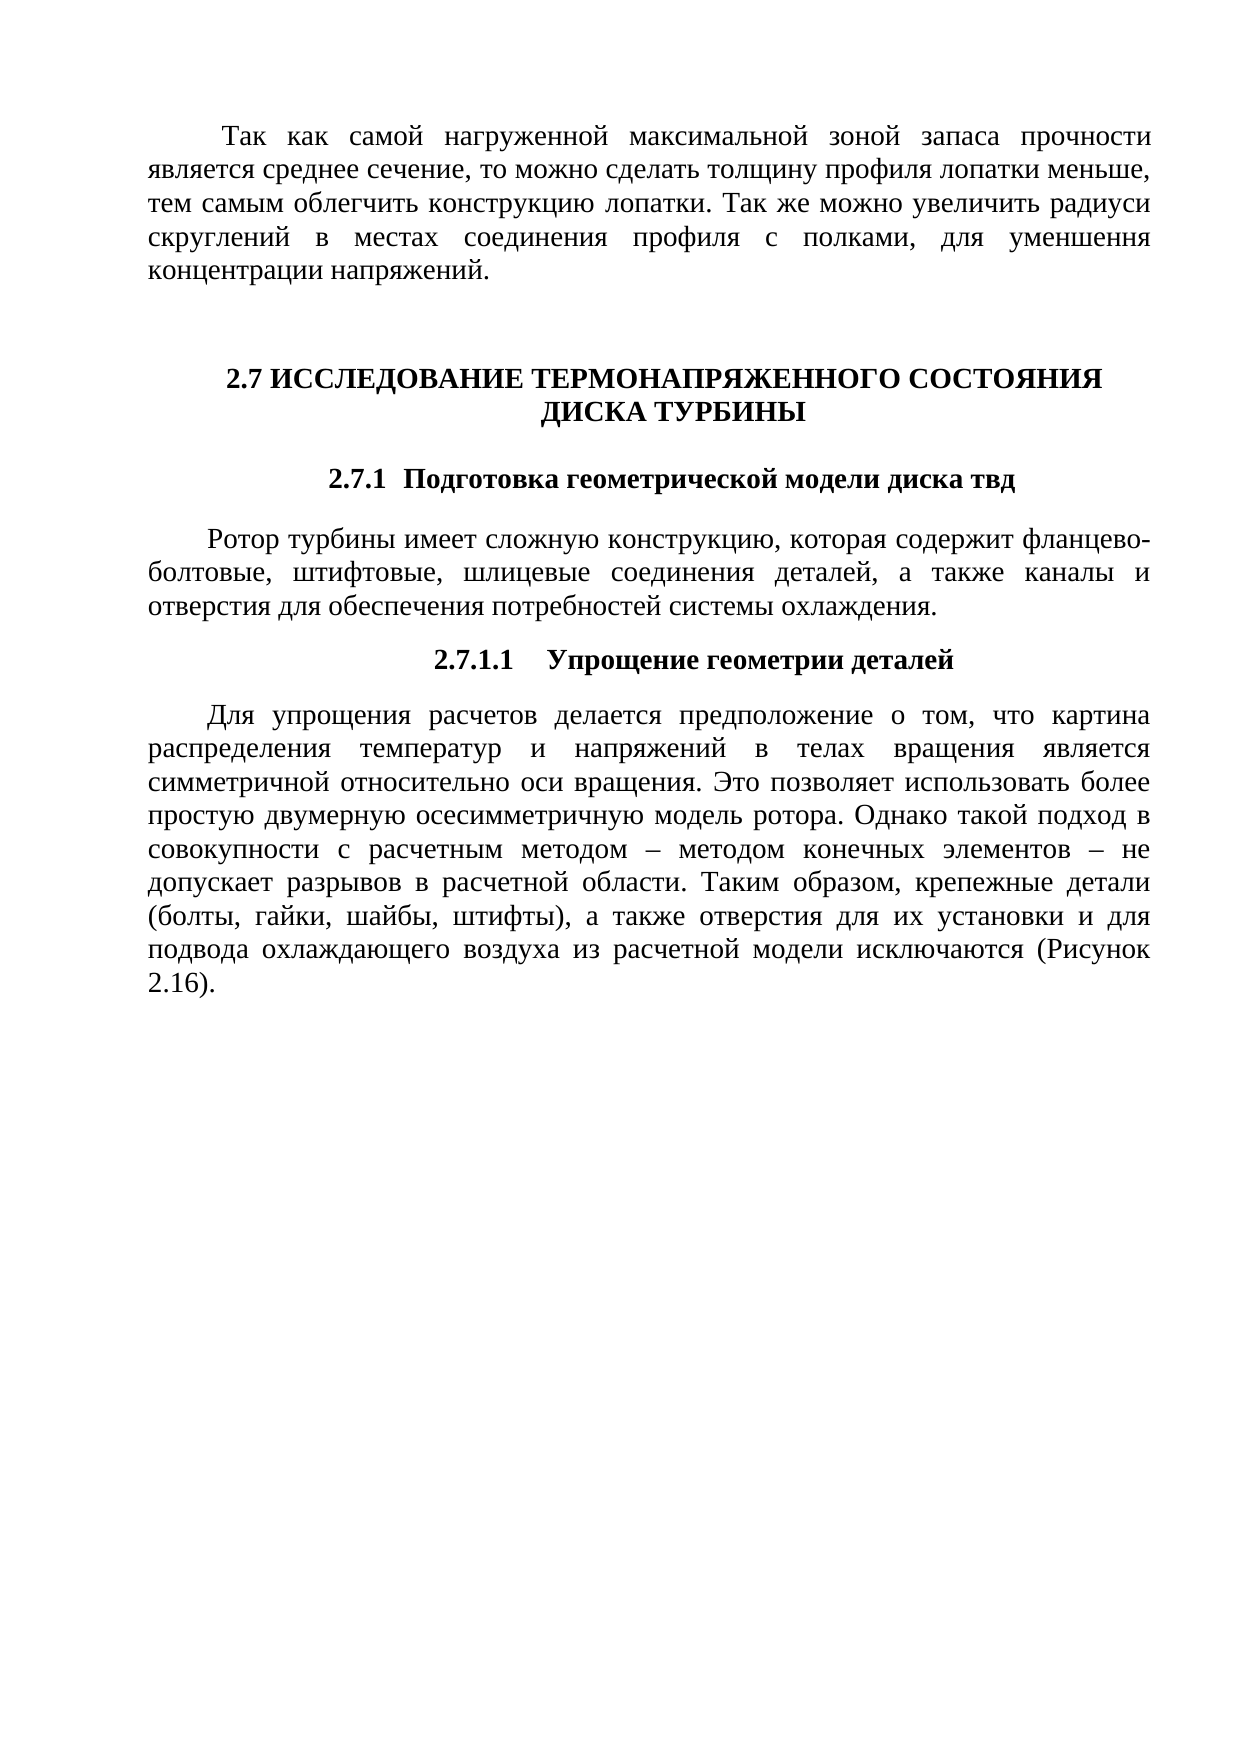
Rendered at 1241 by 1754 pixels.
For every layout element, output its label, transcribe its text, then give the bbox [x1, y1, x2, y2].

list ИССЛЕДОВАНИЕ ТЕРМОНАПРЯЖЕННОГО СОСТОЯНИЯ ДИСКА ТУРБИНЫ [177, 361, 1152, 428]
text Ротор турбины имеет сложную конструкцию, которая содержит фланцево-болтовые, штифтовые, шлицевые соединения деталей, а также каналы и отверстия для обеспечения потребностей системы охлаждения. [148, 521, 1152, 622]
text Для упрощения расчетов делается предположение о том, что картина распределения температур и напряжений в телах вращения является симметричной относительно оси вращения. Это позволяет использовать более простую двумерную осесимметричную модель ротора. Однако такой подход в совокупности с расчетным методом – методом конечных элементов – не допускает разрывов в расчетной области. Таким образом, крепежные детали (болты, гайки, шайбы, штифты), а также отверстия для их установки и для подвода охлаждающего воздуха из расчетной модели исключаются (Рисунок 2.16). [148, 697, 1152, 999]
list Упрощение геометрии деталей [236, 642, 1152, 676]
list Подготовка геометрической модели диска твд [192, 462, 1152, 495]
text Так как самой нагруженной максимальной зоной запаса прочности является среднее сечение, то можно сделать толщину профиля лопатки меньше, тем самым облегчить конструкцию лопатки. Так же можно увеличить радиуси скруглений в местах соединения профиля с полками, для уменшення концентрации напряжений. [148, 118, 1152, 286]
